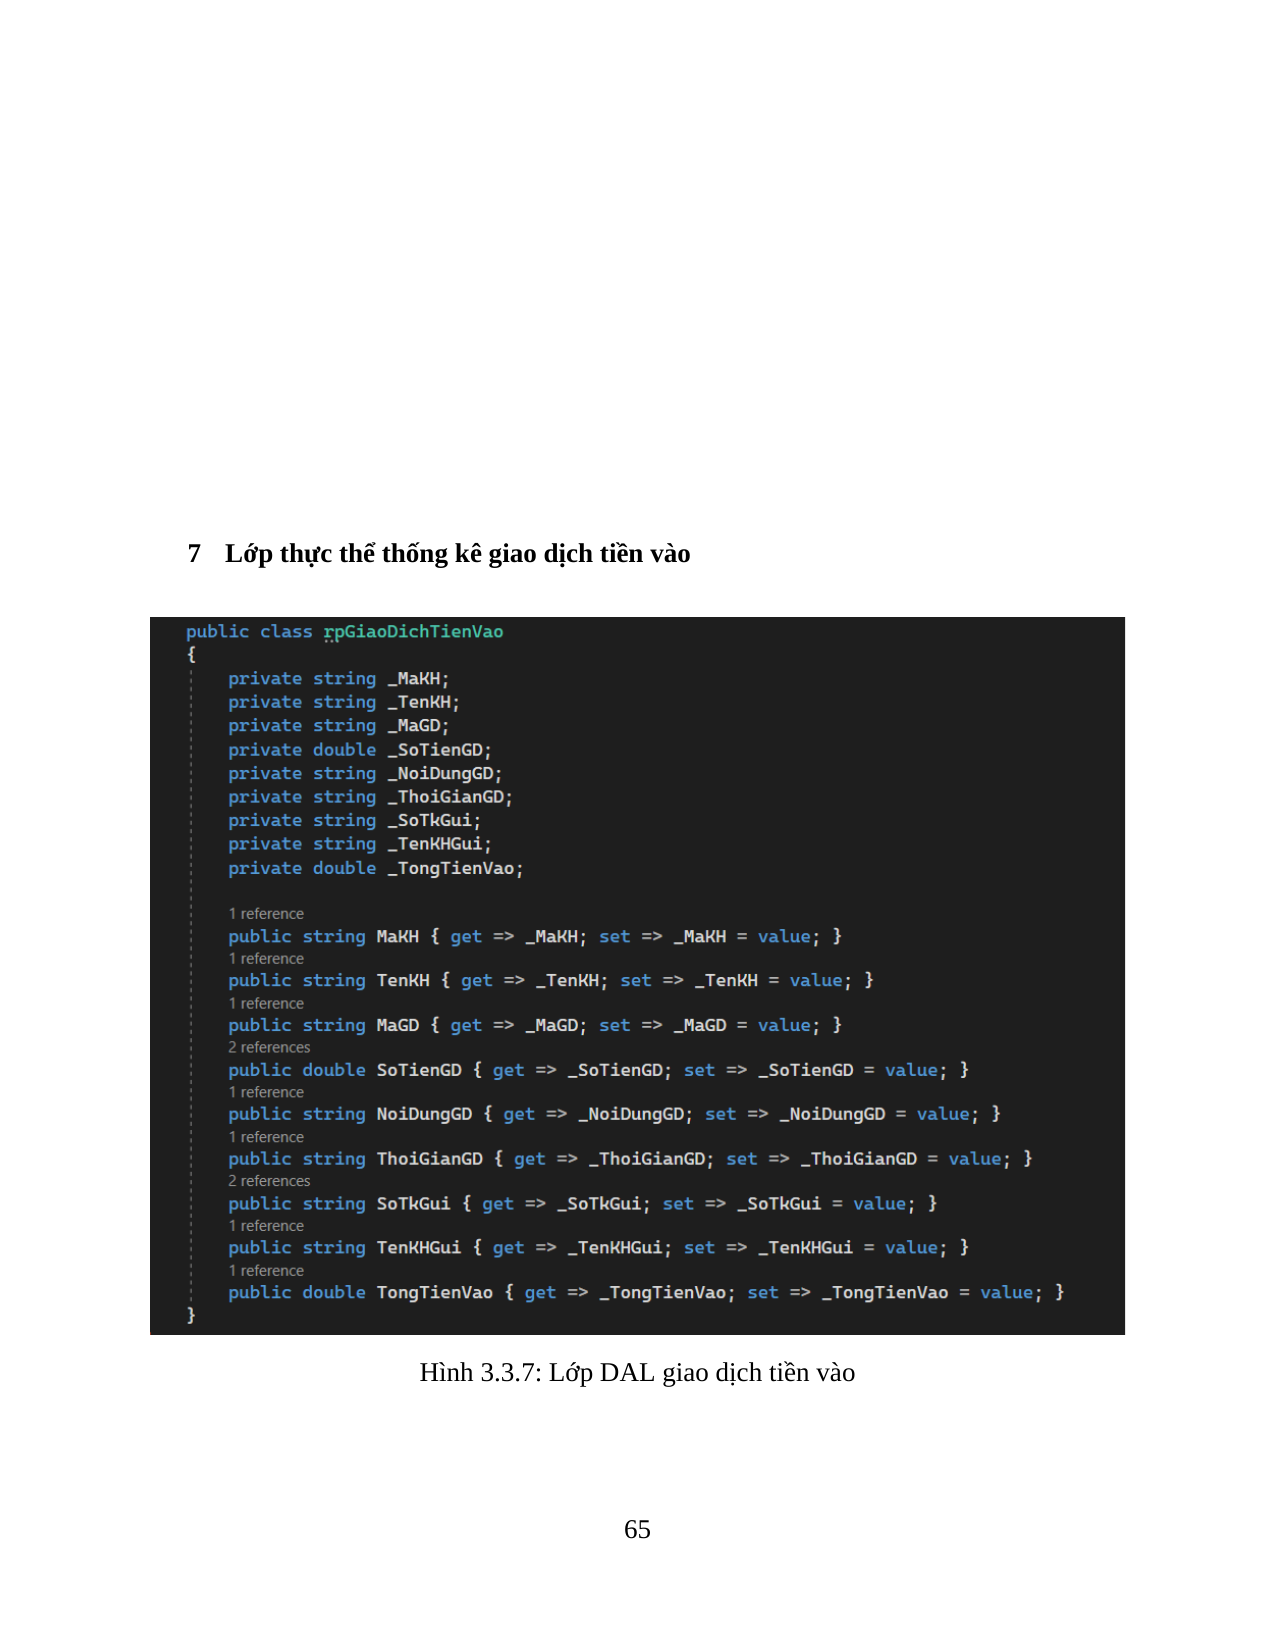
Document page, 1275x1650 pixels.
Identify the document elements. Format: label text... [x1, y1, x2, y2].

list Lớp thực thể thống kê giao dịch tiền vào [187, 537, 1125, 568]
text Hình 3.3.7: Lớp DAL giao dịch tiền vào [150, 1356, 1125, 1387]
picture [150, 617, 1125, 1335]
